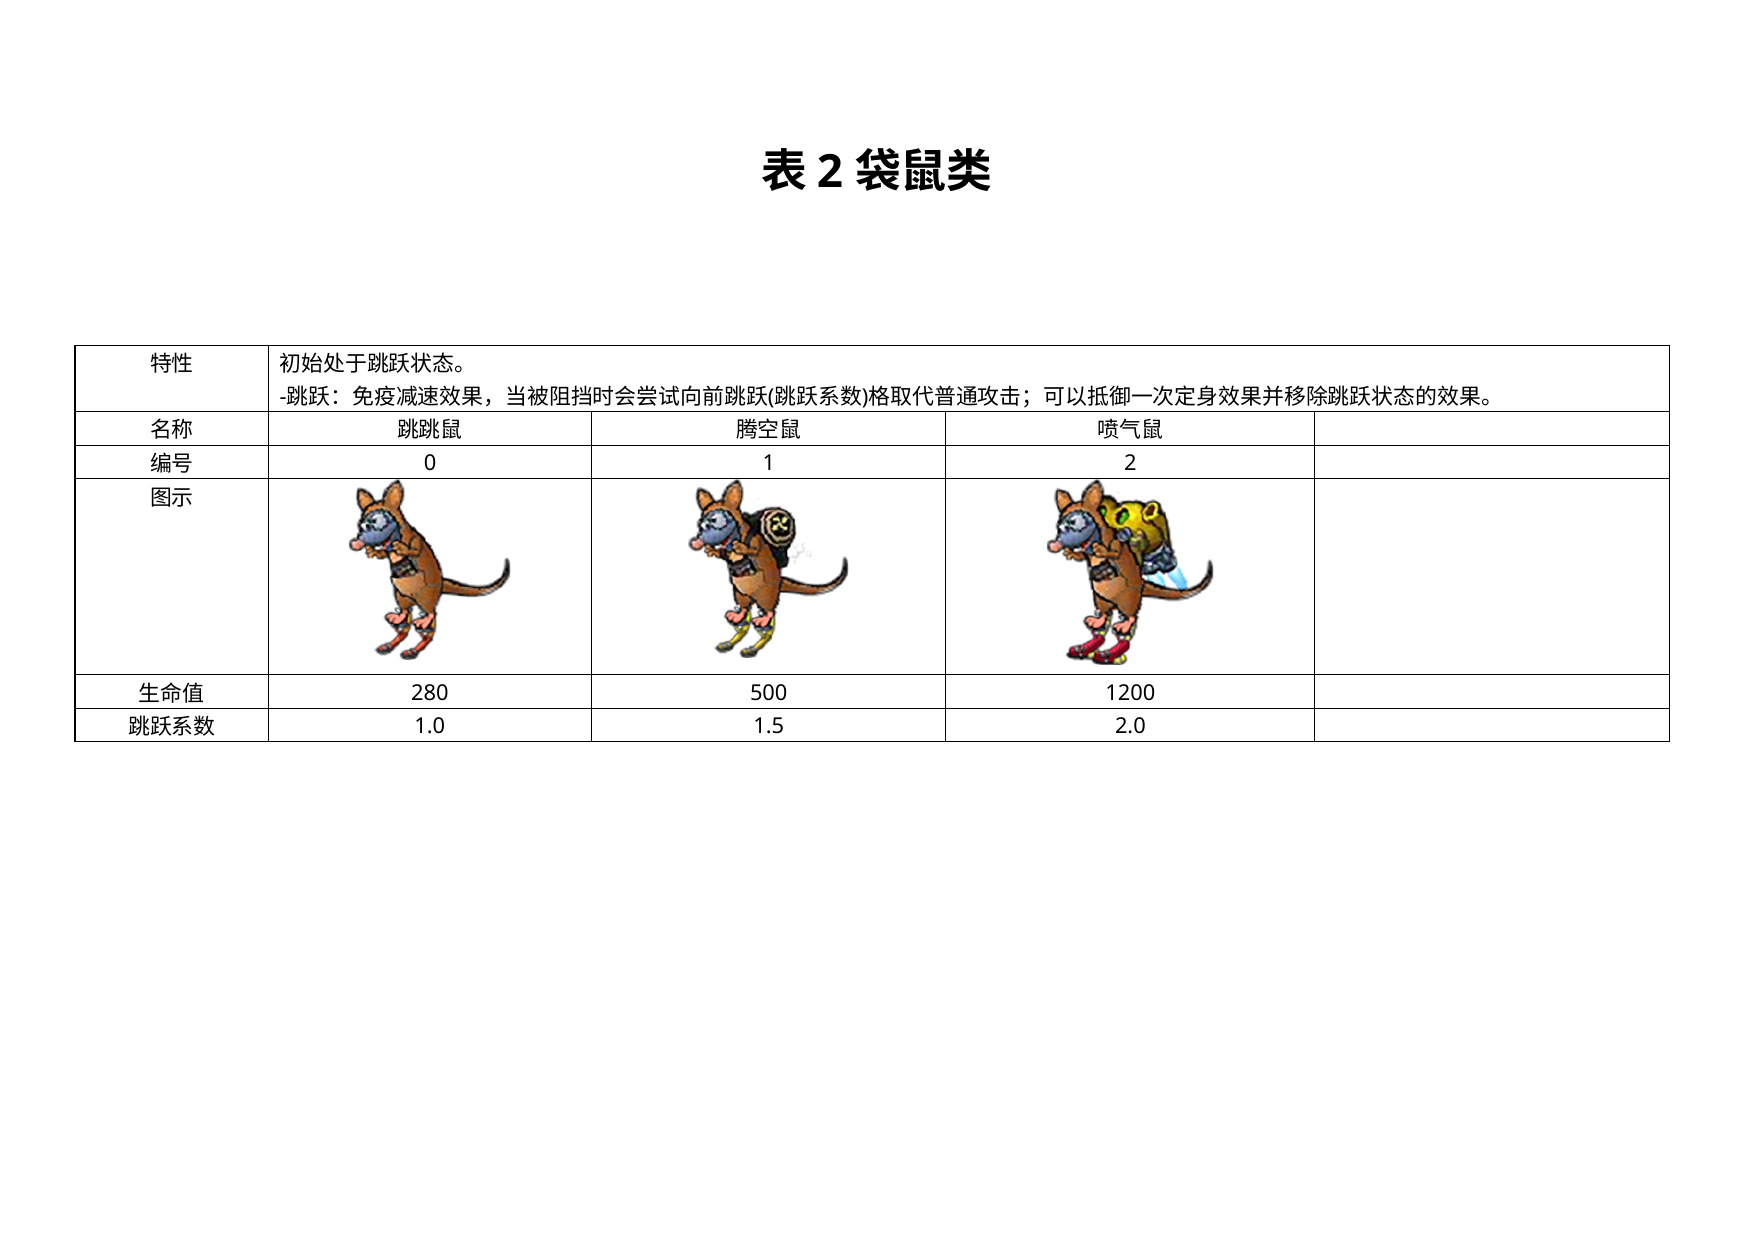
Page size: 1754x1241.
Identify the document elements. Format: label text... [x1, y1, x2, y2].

table_cell 喷气鼠 [946, 412, 1314, 444]
table_cell [592, 479, 945, 674]
table_cell 生命值 [76, 675, 268, 708]
table_cell 跳跃系数 [76, 709, 268, 741]
picture [688, 479, 849, 658]
table_cell [1315, 479, 1669, 674]
table_cell [269, 479, 591, 674]
subtitle 表2 袋鼠类 [75, 119, 1679, 217]
table_cell 1.5 [592, 709, 945, 741]
table_cell 500 [592, 675, 945, 708]
table_cell 腾空鼠 [592, 412, 945, 444]
table_cell 1200 [946, 675, 1314, 708]
table_header 初始处于跳跃状态。 -跳跃：免疫减速效果，当被阻挡时会尝试向前跳跃(跳跃系数)格取代普通攻击；可以抵御一次定身效果并移除跳跃状态的效果。 [269, 346, 1669, 411]
table_cell [946, 479, 1314, 674]
table_cell 0 [269, 446, 591, 478]
table_cell 编号 [76, 446, 268, 478]
table_cell 2.0 [946, 709, 1314, 741]
table_cell 280 [269, 675, 591, 708]
table_cell [1315, 446, 1669, 478]
table_cell 图示 [76, 479, 268, 674]
table_cell 跳跳鼠 [269, 412, 591, 444]
table_cell [1315, 709, 1669, 741]
picture [348, 479, 511, 660]
table_cell [1315, 412, 1669, 444]
table_cell 名称 [76, 412, 268, 444]
table_cell [1315, 675, 1669, 708]
table_cell 1.0 [269, 709, 591, 741]
table_cell 1 [592, 446, 945, 478]
table_cell 2 [946, 446, 1314, 478]
table_header 特性 [76, 346, 268, 411]
picture [1046, 479, 1214, 665]
